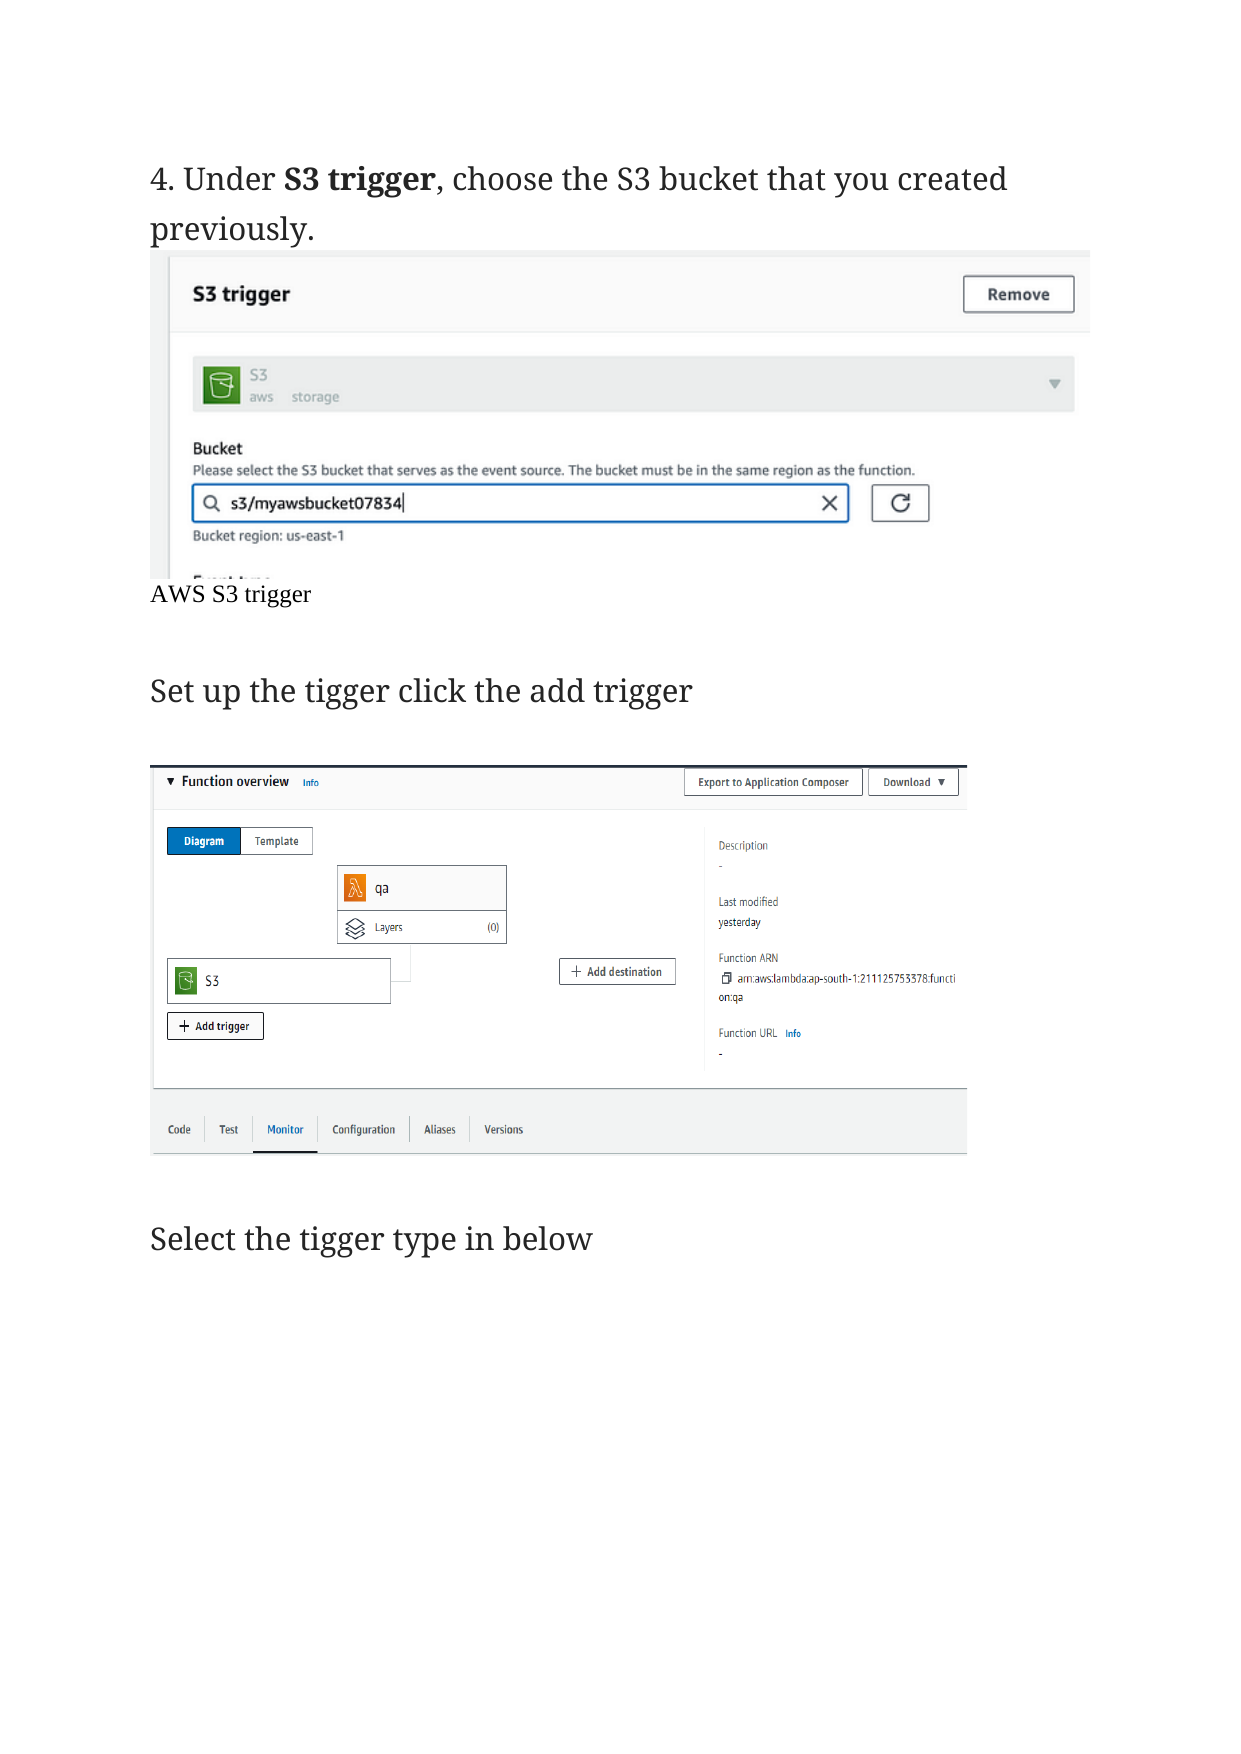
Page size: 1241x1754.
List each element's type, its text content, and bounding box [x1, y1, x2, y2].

text Set up the tigger click the add trigger [150, 661, 1090, 711]
picture [150, 765, 968, 1156]
picture [150, 250, 1091, 579]
text AWS S3 trigger [150, 579, 1090, 608]
text 4. Under S3 trigger, choose the S3 bucket that you created previously. [150, 150, 1090, 250]
text Select the tigger type in below [150, 1209, 1090, 1259]
